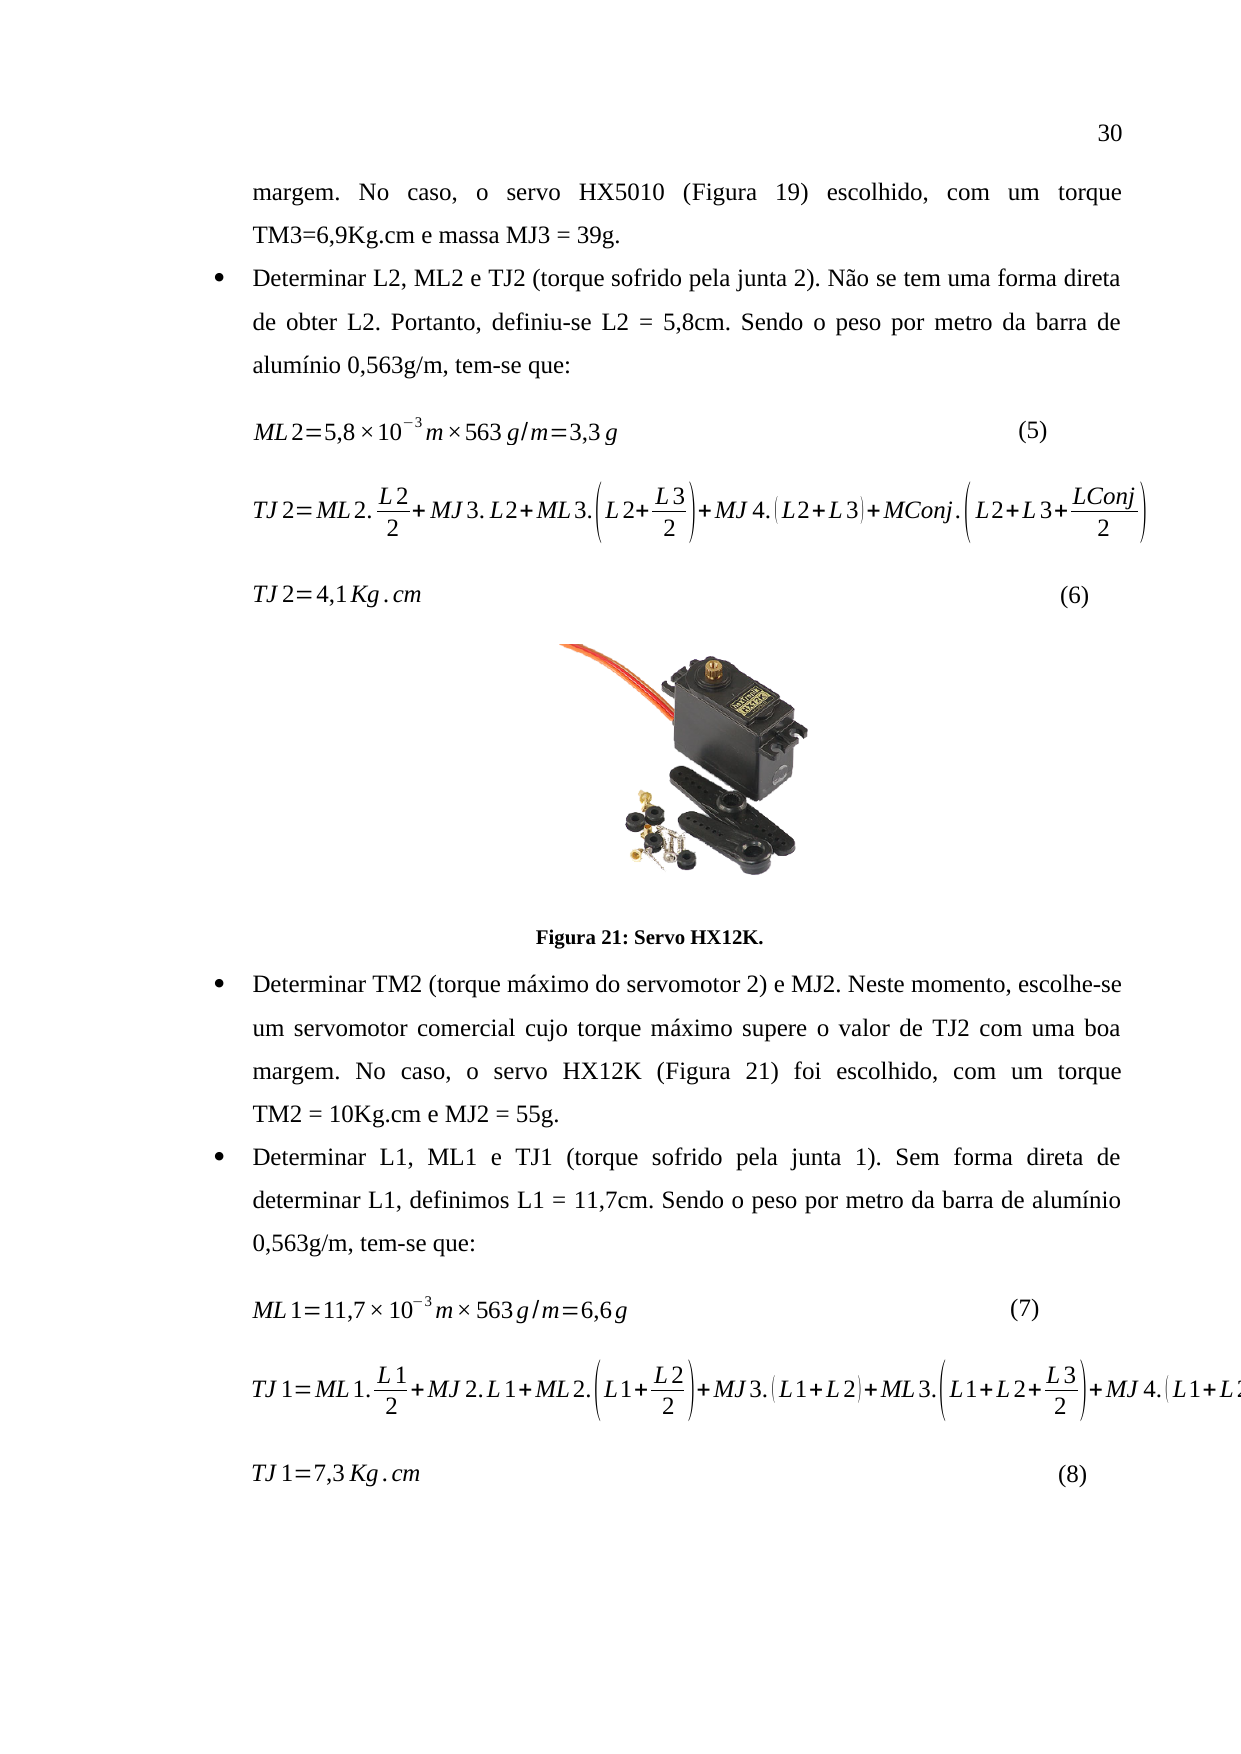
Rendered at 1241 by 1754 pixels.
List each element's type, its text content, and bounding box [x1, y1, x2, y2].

text (6) [252, 580, 1122, 609]
text (7) [251, 1292, 1122, 1323]
text (5) [252, 414, 1122, 445]
list Determinar L2, ML2 e TJ2 (torque sofrido pela junta 2). Não se tem uma forma direta de obter L2. Portanto, definiu-se L2 = 5,8cm. Sendo o peso por metro da barra de alumínio 0,563g/m, tem-se que: [215, 263, 1122, 378]
text (8) [251, 1459, 1122, 1487]
list Determinar L1, ML1 e TJ1 (torque sofrido pela junta 1). Sem forma direta de determinar L1, definimos L1 = 11,7cm. Sendo o peso por metro da barra de alumínio 0,563g/m, tem-se que: [215, 1142, 1122, 1257]
picture [559, 644, 815, 890]
list Determinar TM2 (torque máximo do servomotor 2) e MJ2. Neste momento, escolhe-se um servomotor comercial cujo torque máximo supere o valor de TJ2 com uma boa margem. No caso, o servo HX12K (Figura 21) foi escolhido, com um torque TM2 = 10Kg.cm e MJ2 = 55g. [215, 969, 1122, 1128]
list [215, 177, 1122, 249]
